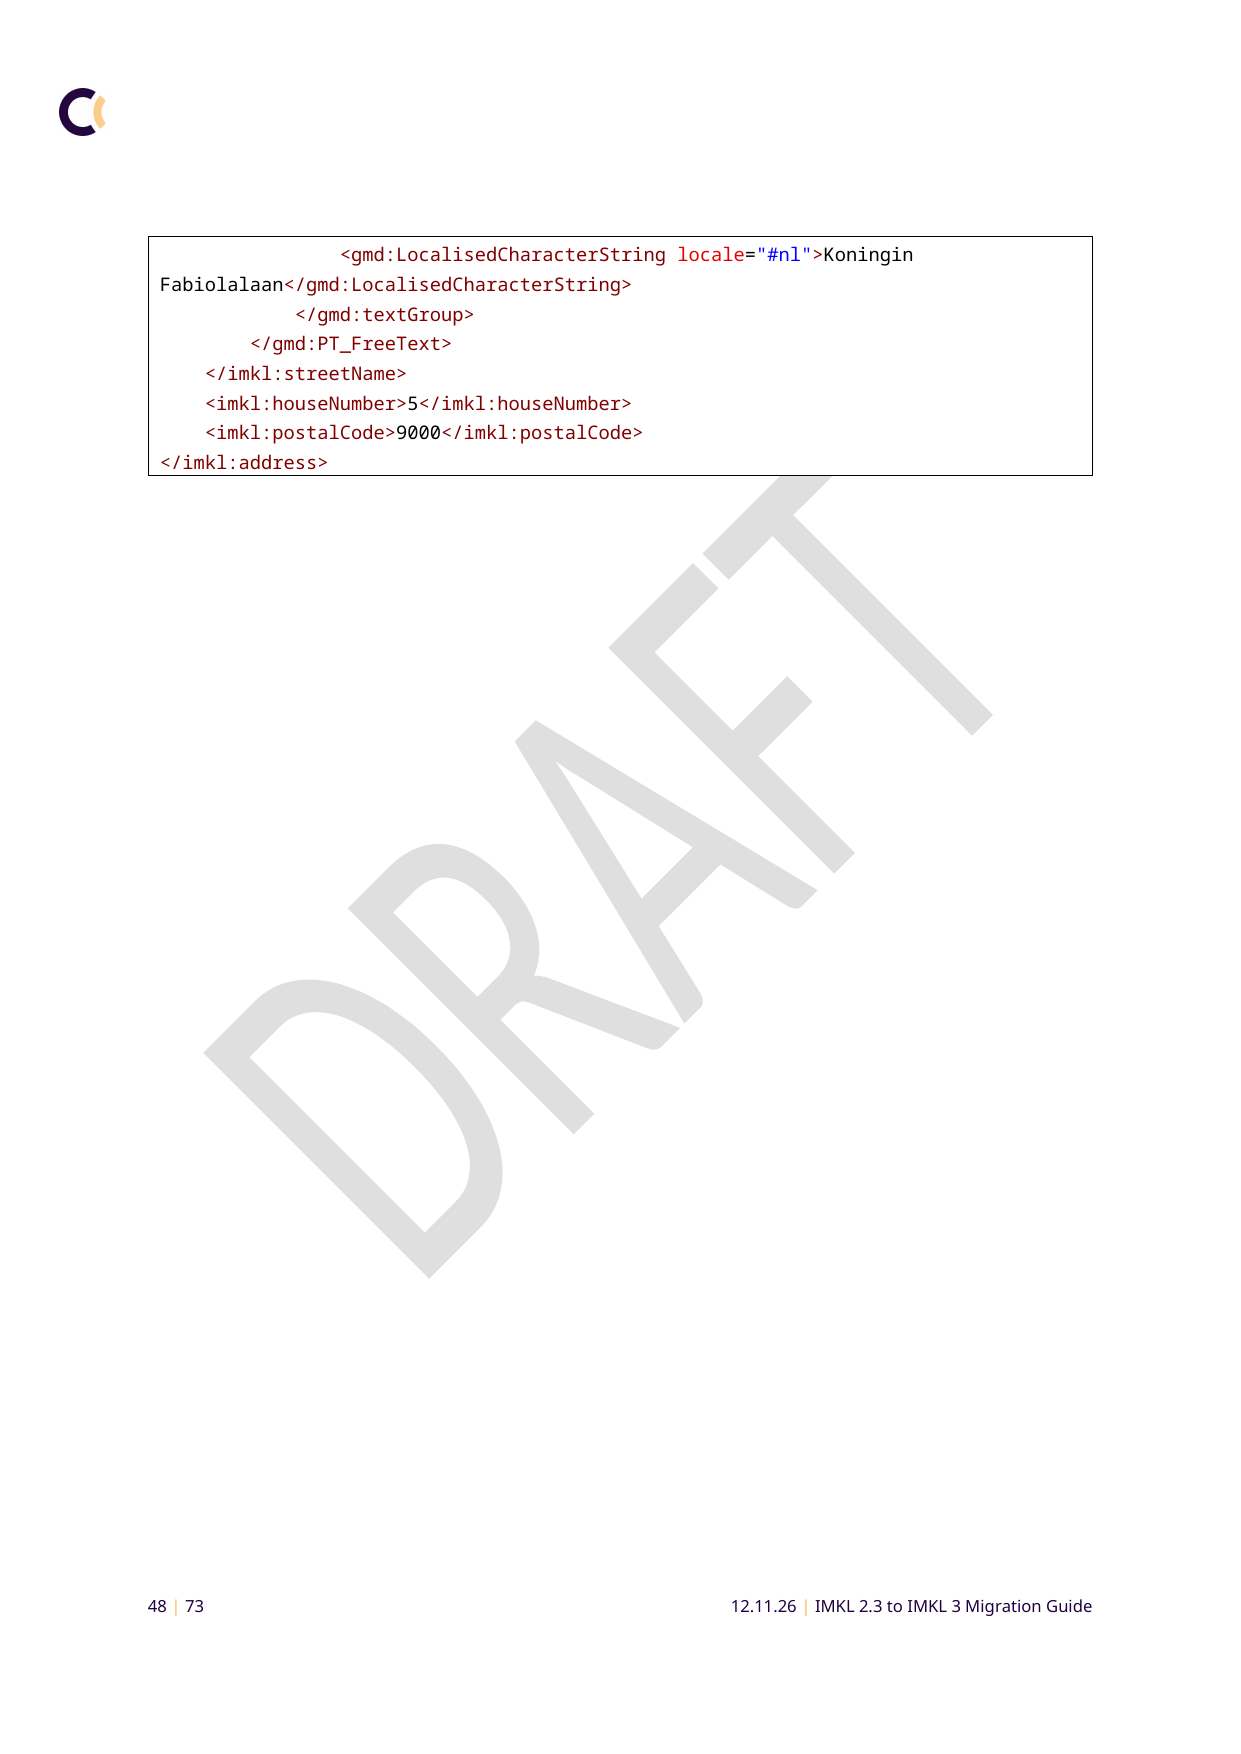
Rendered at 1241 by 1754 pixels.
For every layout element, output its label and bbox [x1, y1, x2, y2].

picture [59, 88, 106, 136]
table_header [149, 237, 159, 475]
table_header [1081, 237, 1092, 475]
